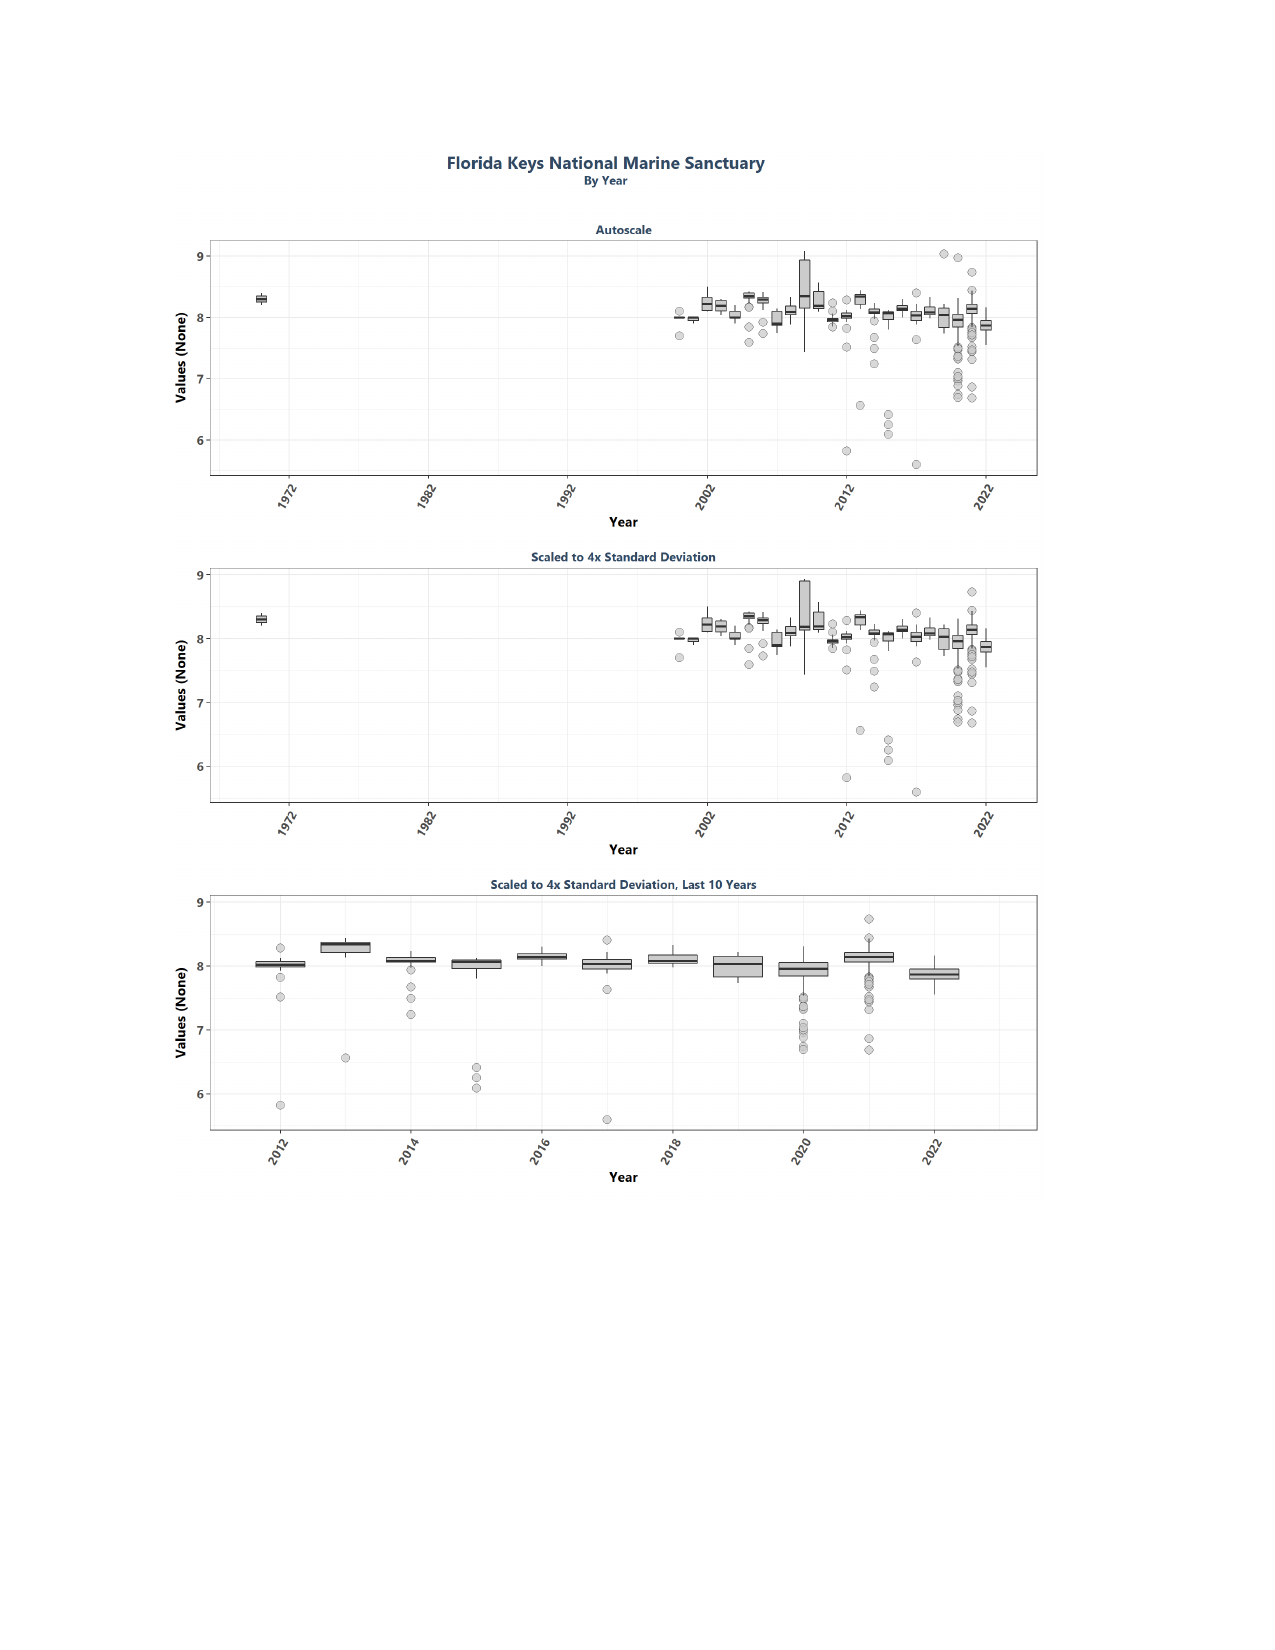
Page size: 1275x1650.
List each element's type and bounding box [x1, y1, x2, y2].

picture [168, 150, 1044, 1200]
